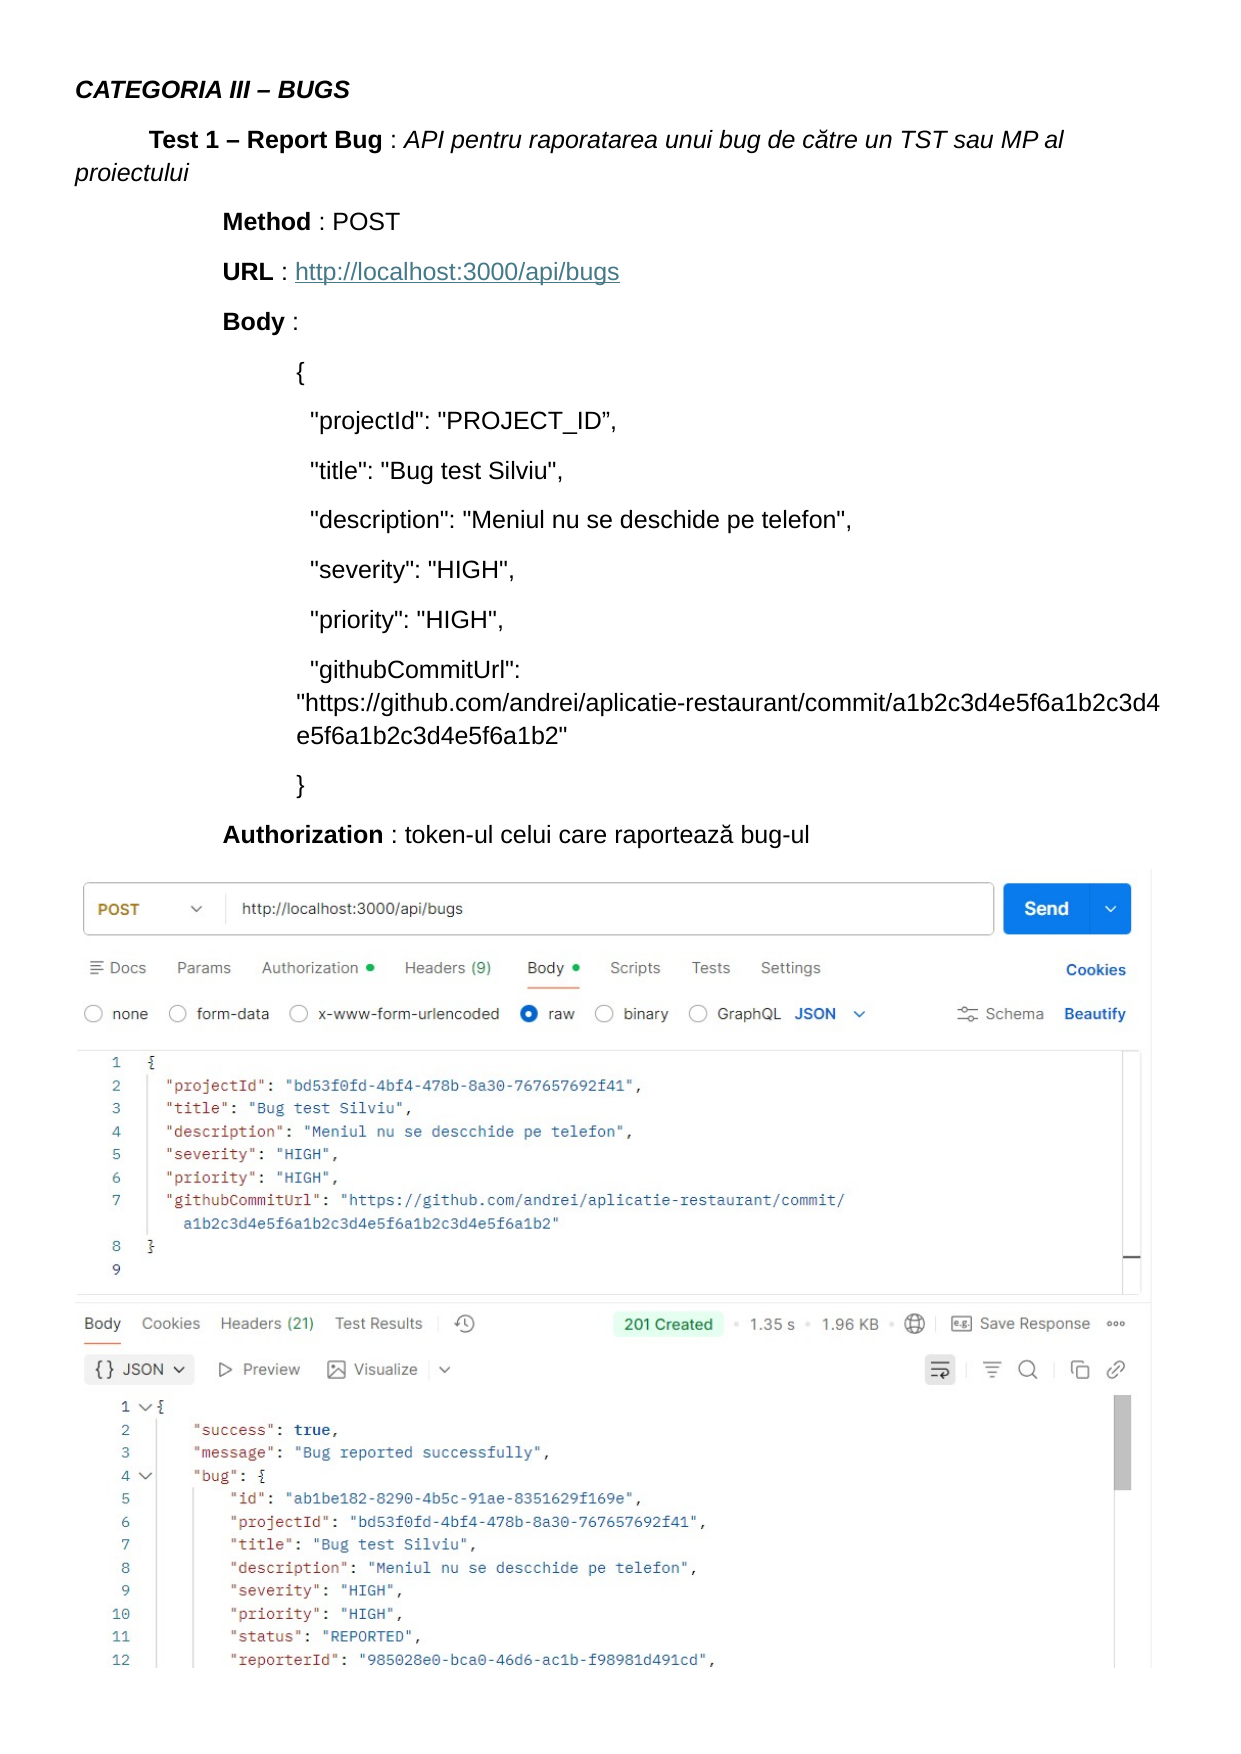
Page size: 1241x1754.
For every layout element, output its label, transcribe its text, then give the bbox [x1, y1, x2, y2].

text { [75, 356, 1165, 385]
text "githubCommitUrl": "https://github.com/andrei/aplicatie-restaurant/commit/a1b2c3d4e5f6a1b2c3d4e5f6a1b2c3d4e5f6a1b2" [296, 654, 1165, 749]
text Test 1 – Report Bug : API pentru raporatarea unui bug de către un TST sau MP al proiectului [75, 125, 1165, 186]
text "projectId": "PROJECT_ID”, [296, 406, 1165, 435]
text "title": "Bug test Silviu", [296, 456, 1165, 484]
text } [296, 770, 1165, 799]
text Authorization : token-ul celui care raportează bug-ul [75, 820, 1165, 849]
text Body : [75, 307, 1165, 336]
text CATEGORIA III – BUGS [75, 75, 1165, 104]
picture [75, 869, 1170, 1668]
text URL : http://localhost:3000/api/bugs [75, 257, 1165, 286]
text Method : POST [75, 207, 1165, 236]
text "priority": "HIGH", [296, 605, 1165, 634]
text "description": "Meniul nu se deschide pe telefon", [296, 506, 1165, 534]
text "severity": "HIGH", [296, 555, 1165, 584]
